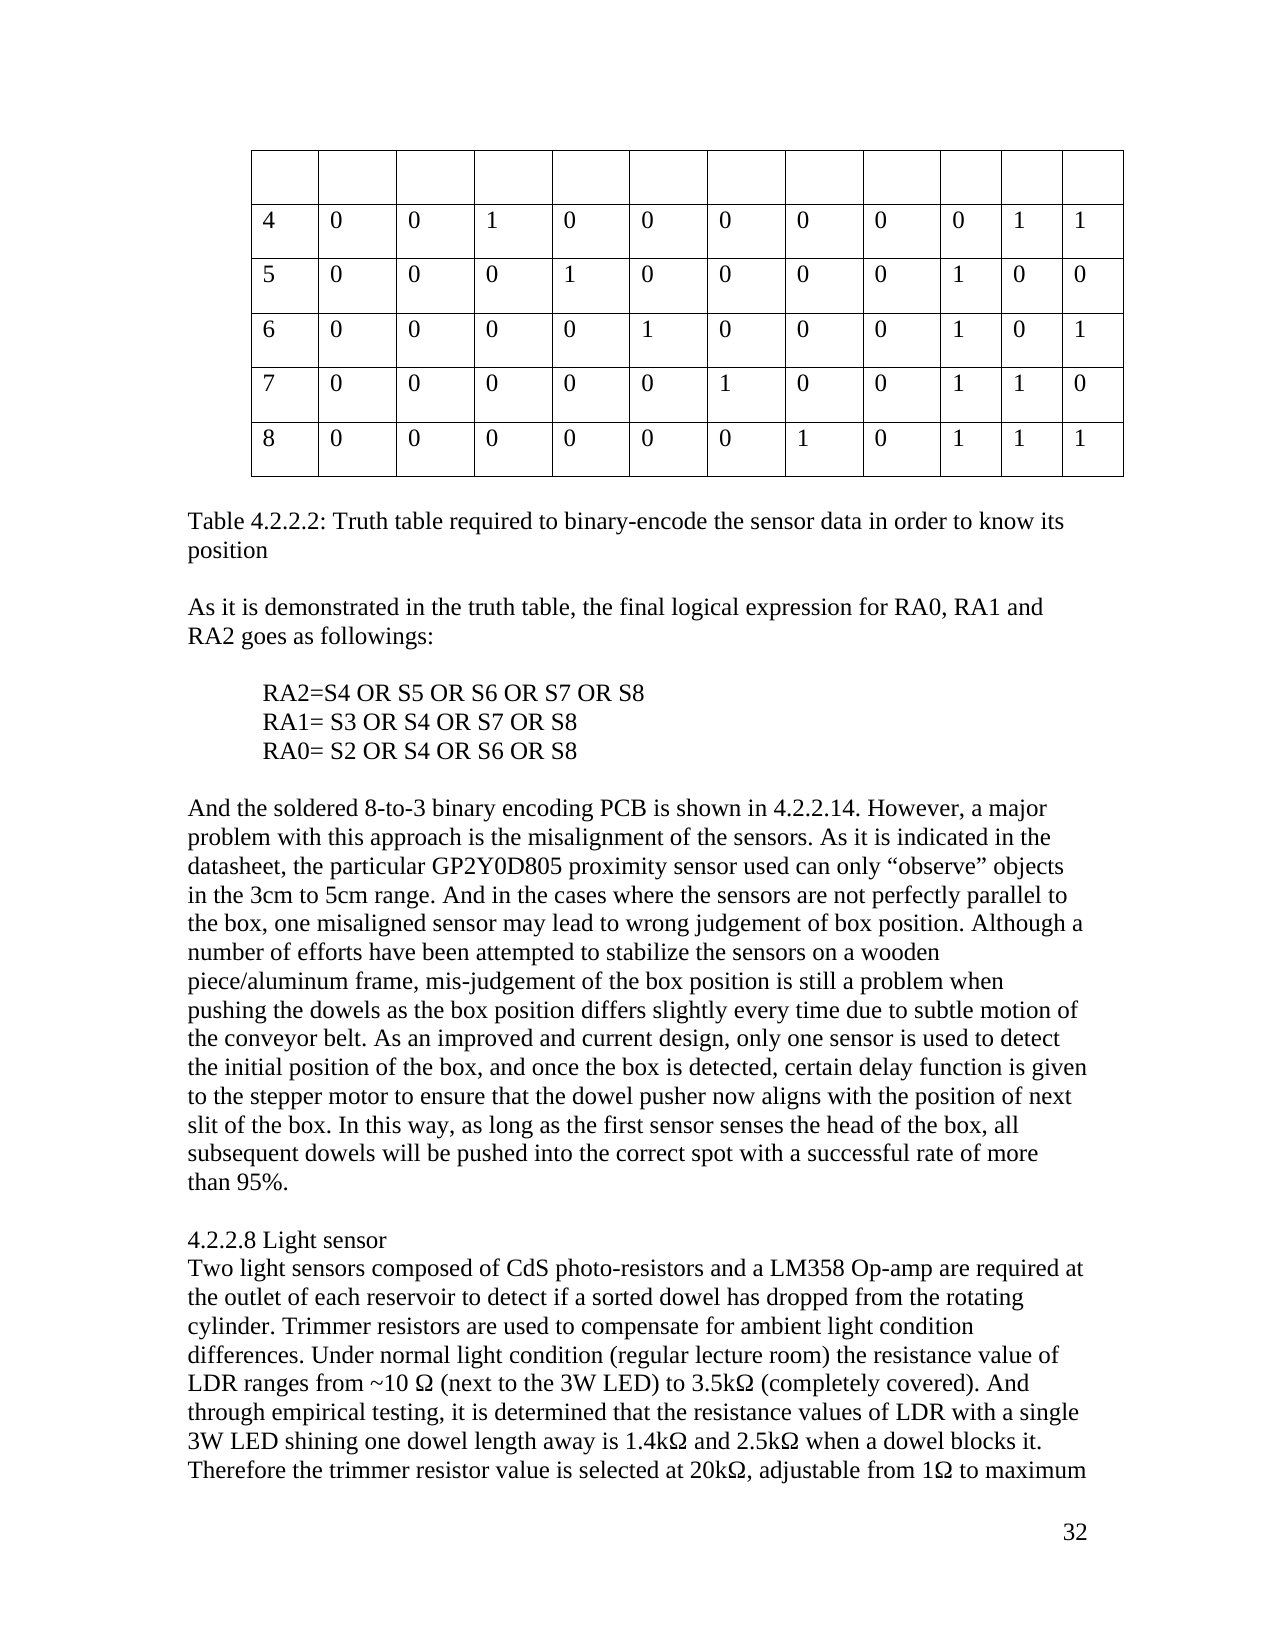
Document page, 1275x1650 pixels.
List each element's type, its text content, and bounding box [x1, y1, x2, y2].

table_cell 0 [397, 423, 474, 476]
table_cell 0 [1063, 151, 1123, 204]
table_cell 0 [630, 423, 707, 476]
table_cell 0 [864, 423, 940, 476]
table_cell 0 [397, 205, 474, 258]
table_cell 0 [630, 151, 707, 204]
text And the soldered 8-to-3 binary encoding PCB is shown in 4.2.2.14. However, a major problem with this approach is the misalignment of the sensors. As it is indicated in the datasheet, the particular GP2Y0D805 proximity sensor used can only “observe” objects in the 3cm to 5cm range. And in the cases where the sensors are not perfectly parallel to the box, one misaligned sensor may lead to wrong judgement of box position. Although a number of efforts have been attempted to stabilize the sensors on a wooden piece/aluminum frame, mis-judgement of the box position is still a problem when pushing the dowels as the box position differs slightly every time due to subtle motion of the conveyor belt. As an improved and current design, only one sensor is used to detect the initial position of the box, and once the box is detected, certain delay function is given to the stepper motor to ensure that the dowel pusher now aligns with the position of next slit of the box. In this way, as long as the first sensor senses the head of the box, all subsequent dowels will be pushed into the correct spot with a successful rate of more than 95%. [187, 793, 1087, 1196]
text RA1= S3 OR S4 OR S7 OR S8 [187, 707, 1147, 736]
table_cell 0 [864, 205, 940, 258]
table_cell 0 [864, 259, 940, 313]
table_cell 0 [1002, 259, 1062, 313]
table_cell 0 [475, 259, 552, 313]
table_cell 3 [252, 151, 318, 204]
table_cell 0 [708, 423, 785, 476]
table_cell 0 [475, 314, 552, 367]
table_cell 0 [1063, 368, 1123, 422]
table_cell 1 [1063, 205, 1123, 258]
table_cell 1 [1002, 423, 1062, 476]
table_cell 0 [786, 314, 863, 367]
table_cell 0 [397, 314, 474, 367]
table_cell 7 [252, 368, 318, 422]
table_cell 0 [1002, 314, 1062, 367]
table_cell 0 [786, 205, 863, 258]
table_cell 0 [475, 368, 552, 422]
text RA0= S2 OR S4 OR S6 OR S8 [187, 736, 1147, 765]
table_cell 0 [864, 368, 940, 422]
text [187, 1253, 1087, 1483]
table_cell 0 [941, 205, 1001, 258]
table_cell 1 [397, 151, 474, 204]
table_cell 1 [941, 423, 1001, 476]
table_cell 0 [708, 205, 785, 258]
table_cell 0 [786, 151, 863, 204]
table_cell 1 [786, 423, 863, 476]
table_cell 0 [630, 205, 707, 258]
table_cell 0 [786, 368, 863, 422]
table_cell 1 [475, 205, 552, 258]
table_cell 1 [630, 314, 707, 367]
table_cell 1 [941, 368, 1001, 422]
table_cell 0 [319, 151, 396, 204]
table_cell 1 [1002, 151, 1062, 204]
table_cell 1 [1002, 368, 1062, 422]
table_cell 0 [319, 205, 396, 258]
table_cell 0 [319, 368, 396, 422]
text Table 4.2.2.2: Truth table required to binary-encode the sensor data in order to know its position [187, 477, 1087, 563]
table_cell 0 [708, 259, 785, 313]
table_cell 1 [1063, 423, 1123, 476]
table_cell 0 [397, 259, 474, 313]
table_cell 0 [319, 259, 396, 313]
table_cell 0 [941, 151, 1001, 204]
table_cell 1 [1063, 314, 1123, 367]
table_cell 0 [553, 314, 629, 367]
table_cell 1 [553, 259, 629, 313]
table_cell 0 [475, 423, 552, 476]
table_cell 0 [708, 314, 785, 367]
table_cell 0 [553, 368, 629, 422]
table_cell 0 [786, 259, 863, 313]
table_cell 0 [319, 314, 396, 367]
table_cell 0 [397, 368, 474, 422]
table_cell 0 [708, 151, 785, 204]
table_cell 0 [319, 423, 396, 476]
table_cell 1 [941, 314, 1001, 367]
table_cell 0 [475, 151, 552, 204]
table_cell 0 [864, 151, 940, 204]
table_cell 0 [1063, 259, 1123, 313]
text As it is demonstrated in the truth table, the final logical expression for RA0, RA1 and RA2 goes as followings: [187, 592, 1087, 650]
table_cell 1 [941, 259, 1001, 313]
table_cell 1 [1002, 205, 1062, 258]
table_cell 8 [252, 423, 318, 476]
table_cell 6 [252, 314, 318, 367]
text 4.2.2.8 Light sensor [187, 1225, 1087, 1253]
table_cell 0 [553, 151, 629, 204]
table_cell 1 [708, 368, 785, 422]
table_cell 5 [252, 259, 318, 313]
table_cell 0 [553, 423, 629, 476]
table_cell 0 [864, 314, 940, 367]
table_cell 0 [630, 259, 707, 313]
table_cell 0 [553, 205, 629, 258]
table_cell 0 [630, 368, 707, 422]
text RA2=S4 OR S5 OR S6 OR S7 OR S8 [187, 678, 1087, 707]
table_cell 4 [252, 205, 318, 258]
